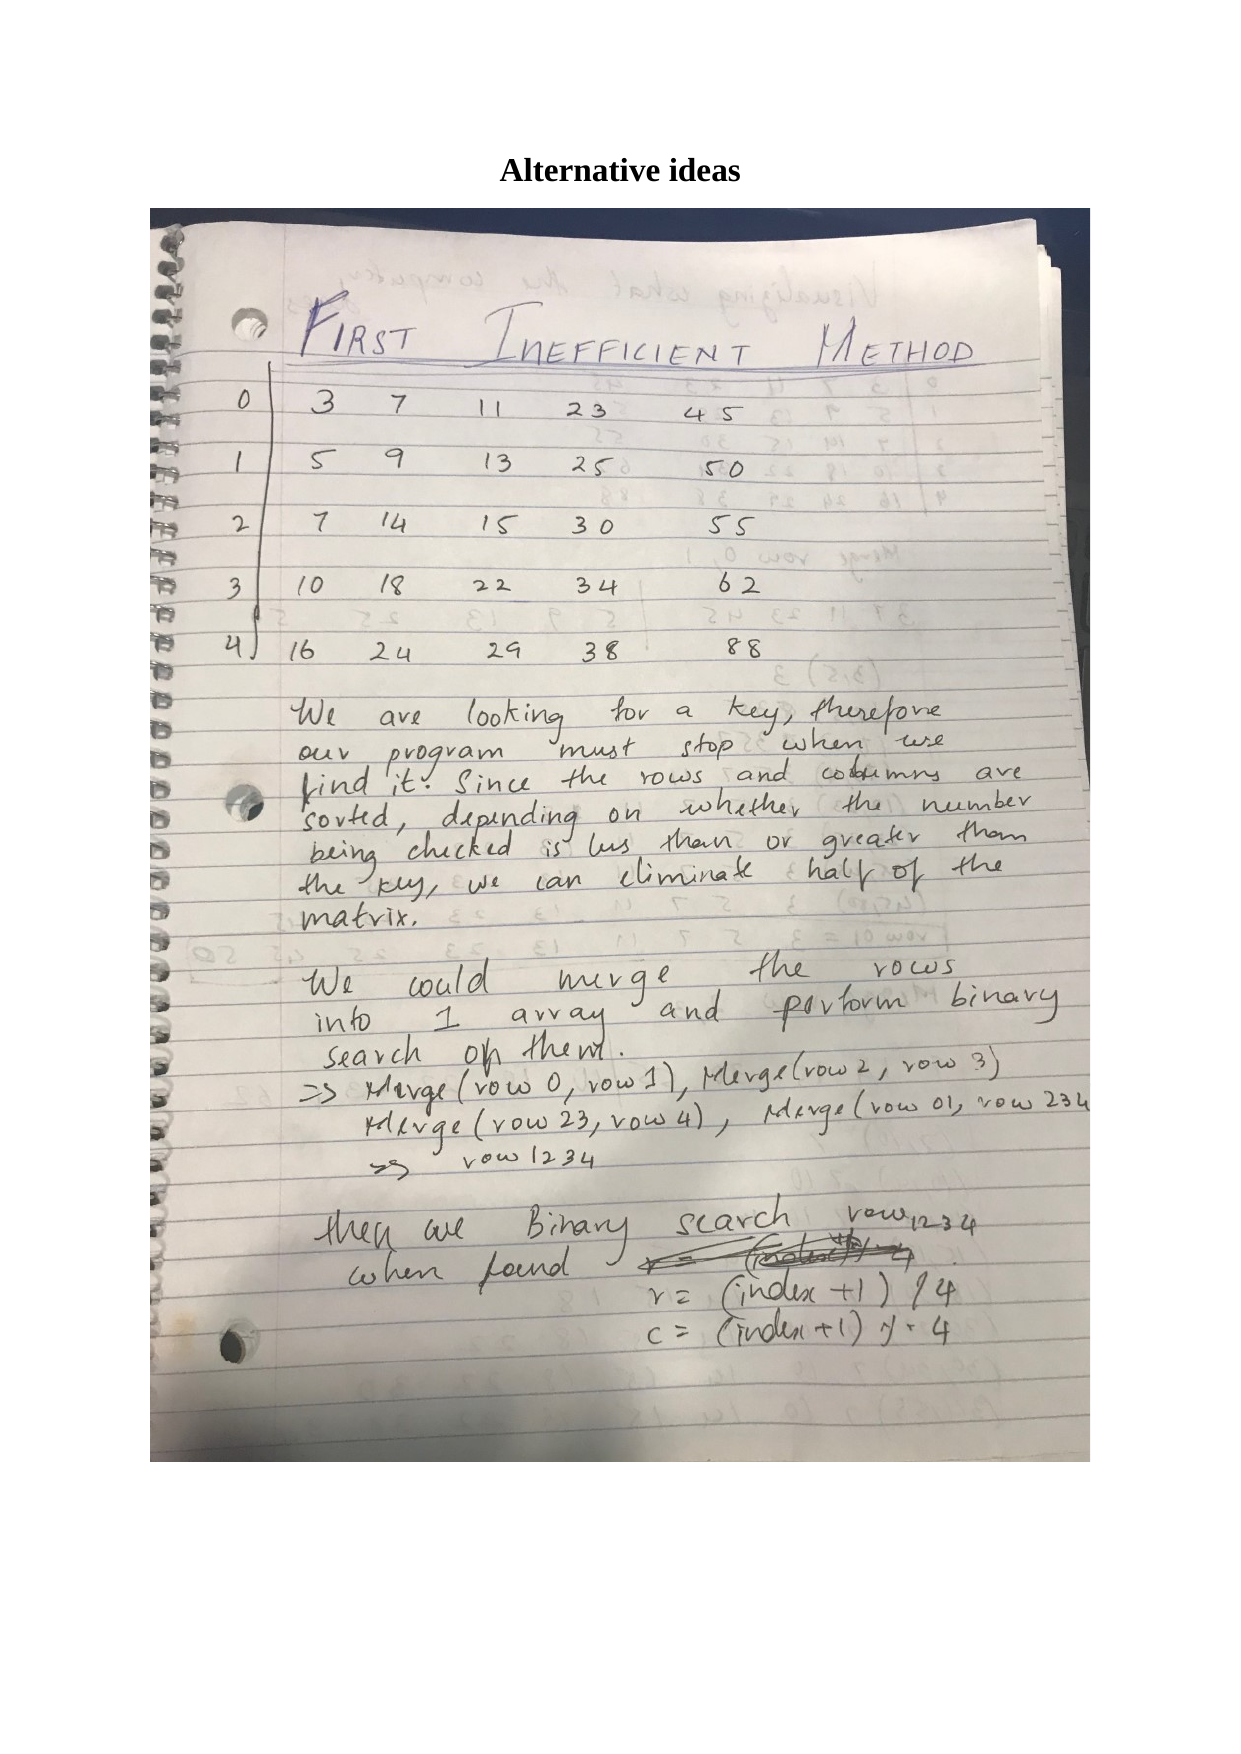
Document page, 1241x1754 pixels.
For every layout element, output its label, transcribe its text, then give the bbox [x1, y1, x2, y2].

picture [150, 208, 1091, 1462]
text Alternative ideas [150, 150, 1090, 188]
